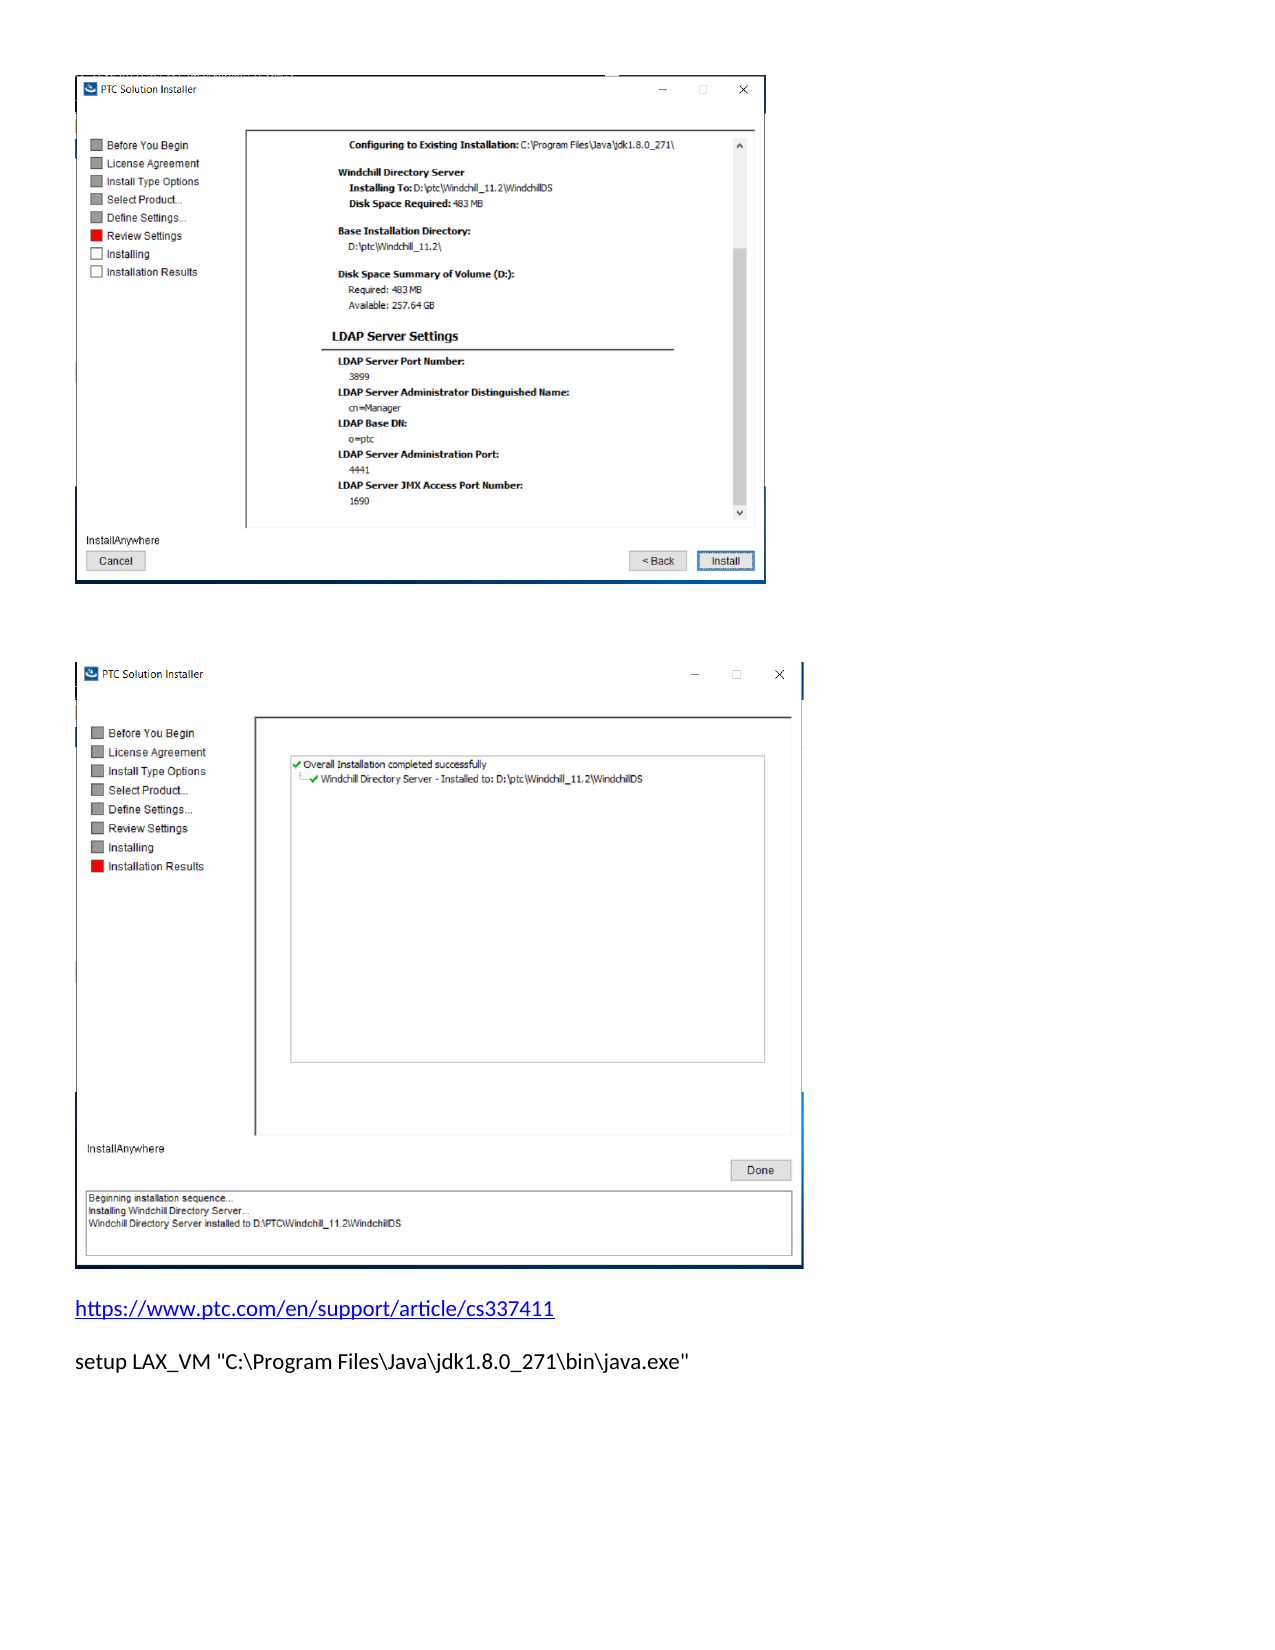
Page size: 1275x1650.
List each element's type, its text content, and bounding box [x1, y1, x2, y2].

picture [75, 662, 804, 1269]
text https://www.ptc.com/en/support/article/cs337411 [75, 1294, 1200, 1322]
text setup LAX_VM "C:\Program Files\Java\jdk1.8.0_271\bin\java.exe" [75, 1347, 1200, 1375]
picture [75, 75, 766, 584]
